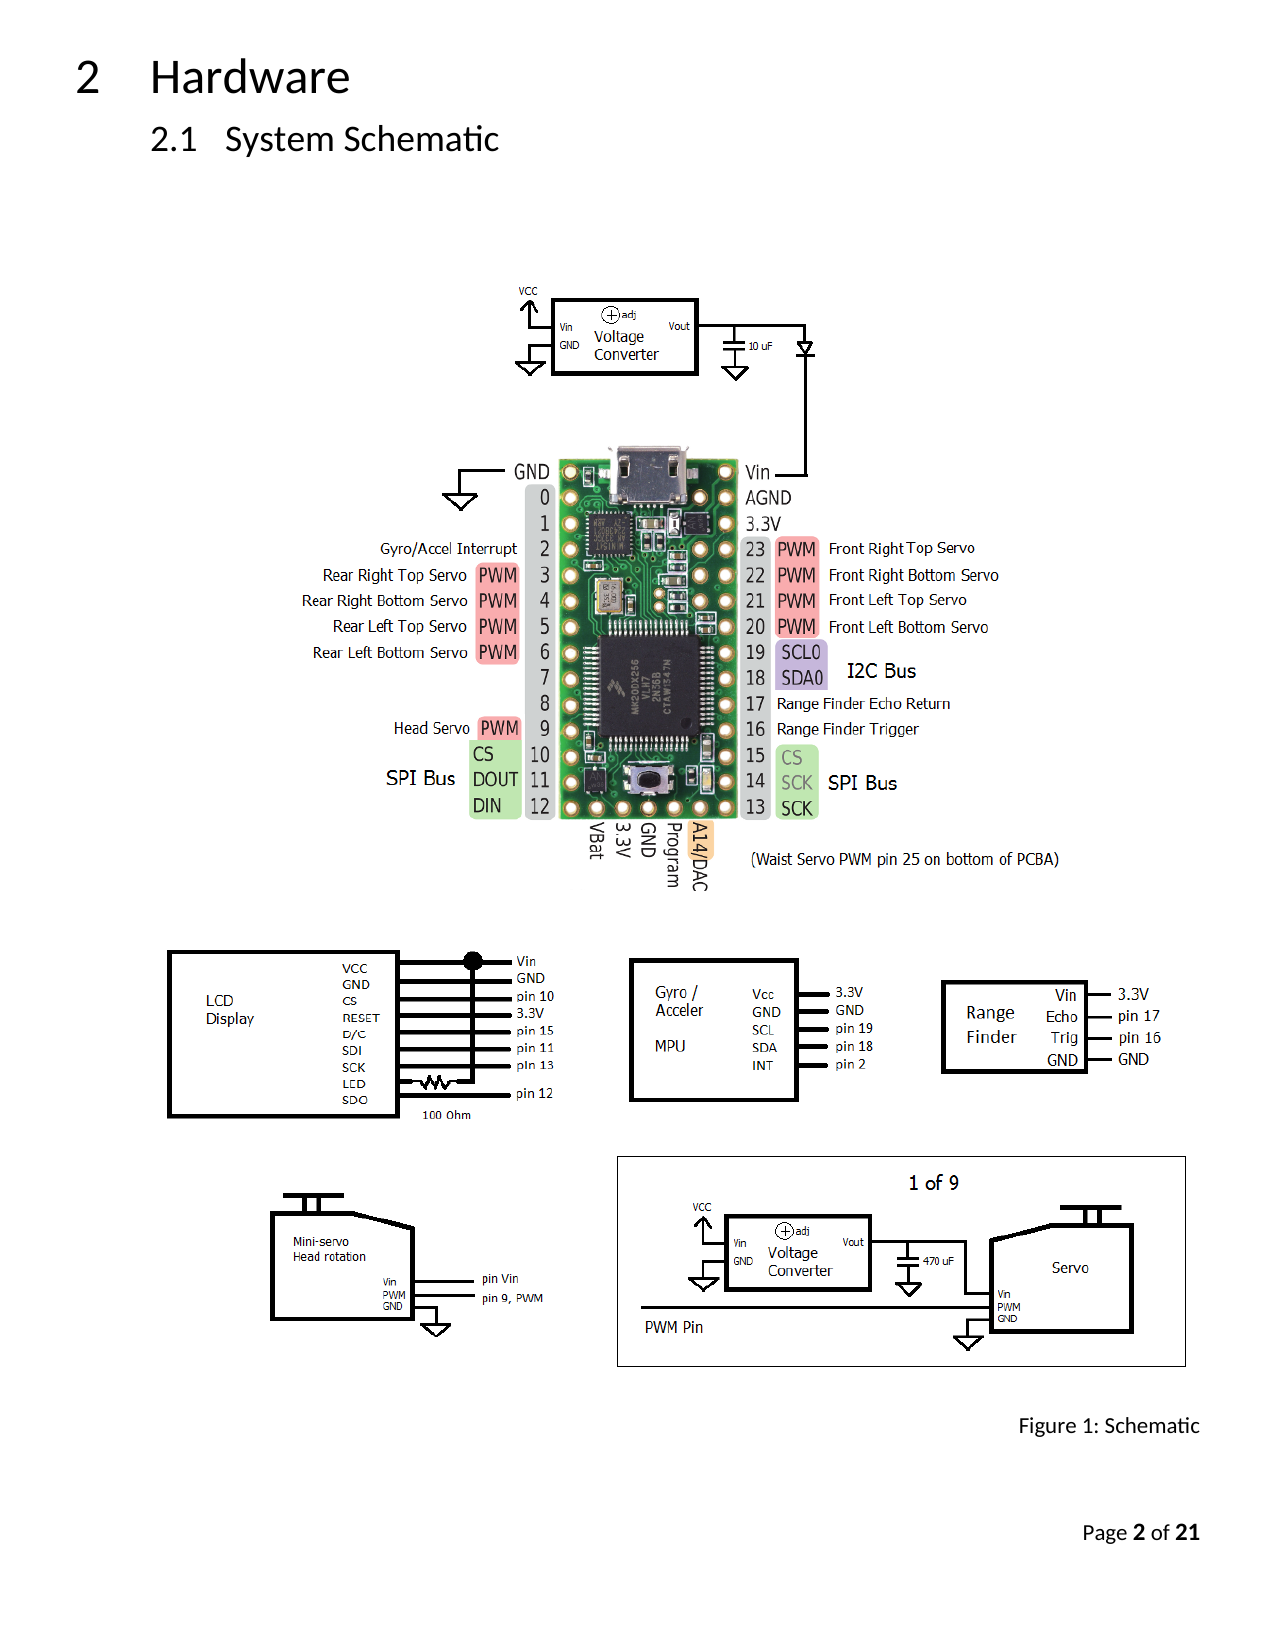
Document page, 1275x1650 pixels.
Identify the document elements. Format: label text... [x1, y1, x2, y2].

picture [82, 217, 1222, 1402]
text 2.1 System Schematic [150, 115, 1200, 161]
text 2 Hardware [75, 45, 1200, 106]
